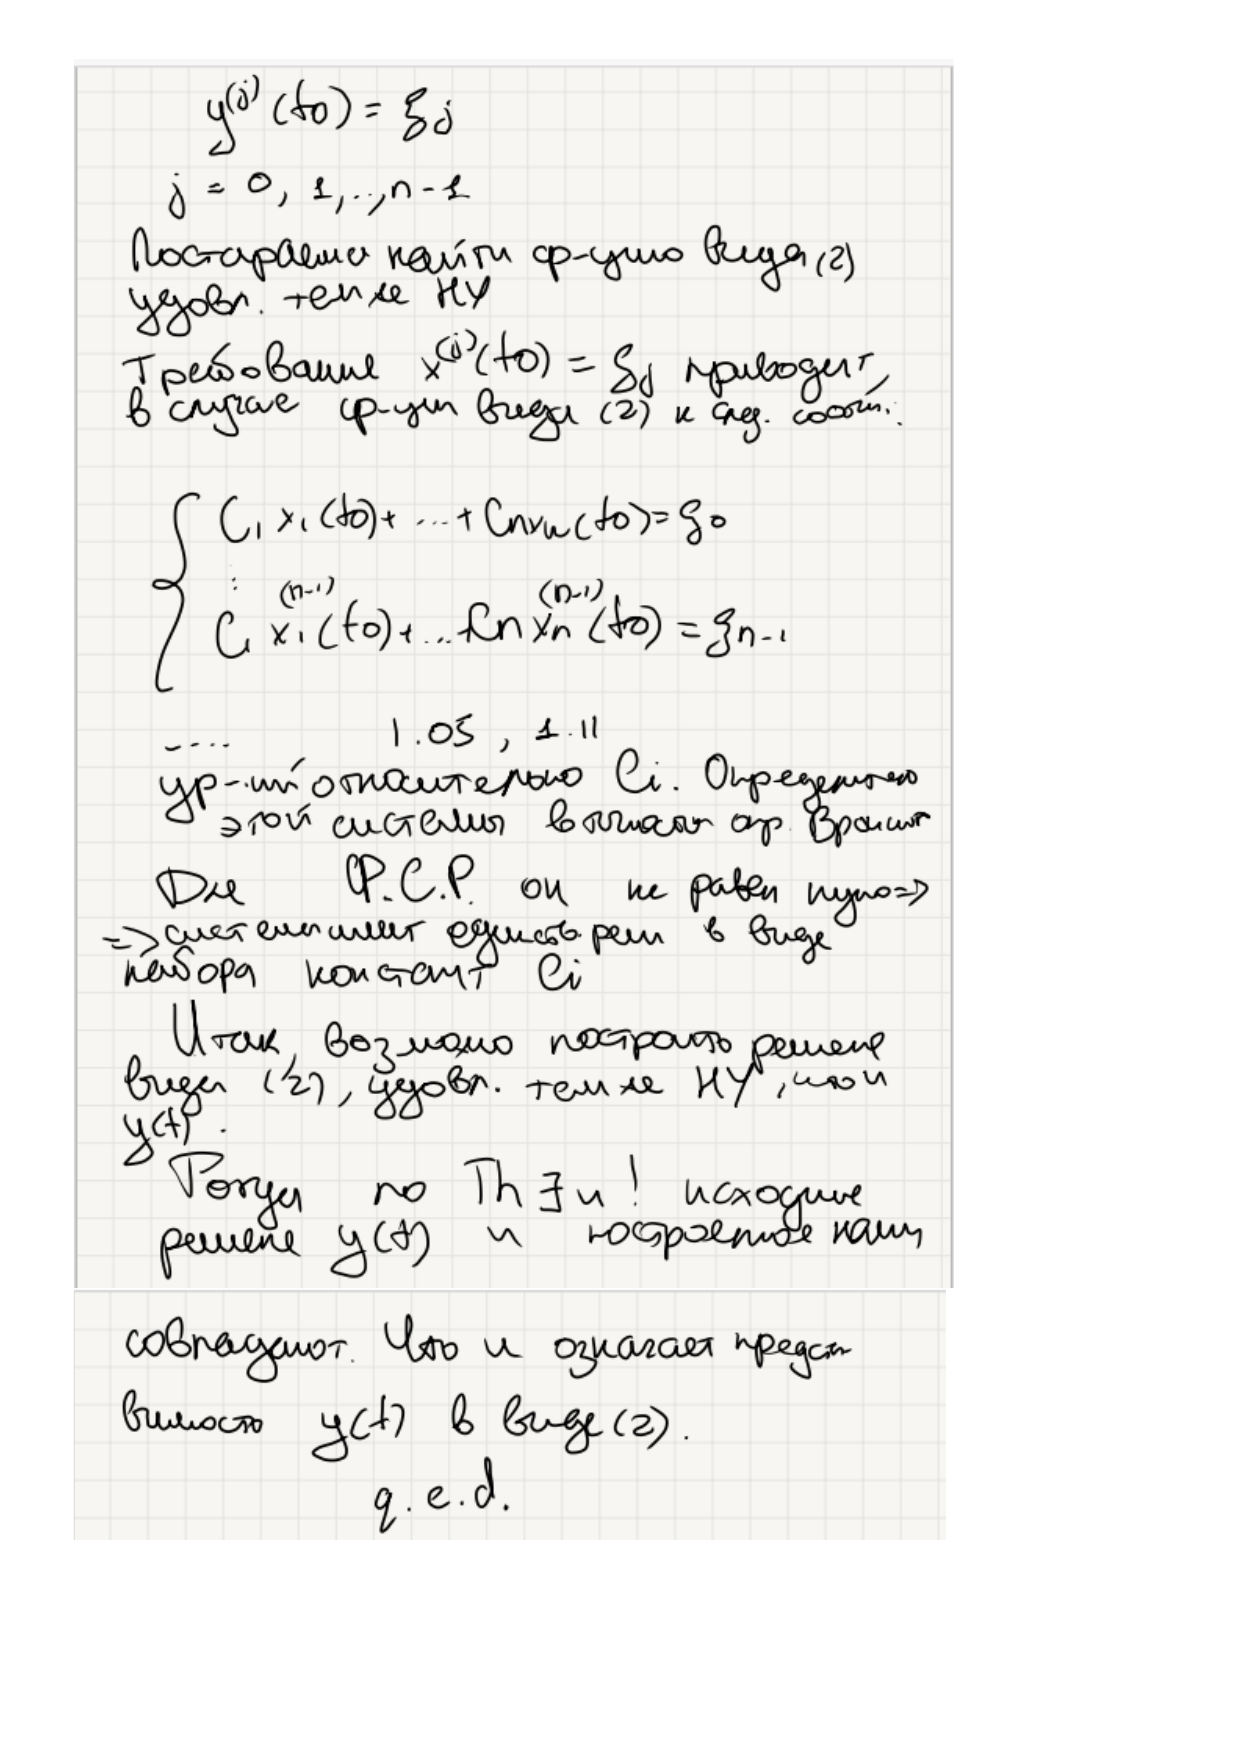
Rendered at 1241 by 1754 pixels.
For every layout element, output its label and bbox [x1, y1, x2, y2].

picture [73, 1289, 946, 1540]
picture [73, 59, 954, 1288]
